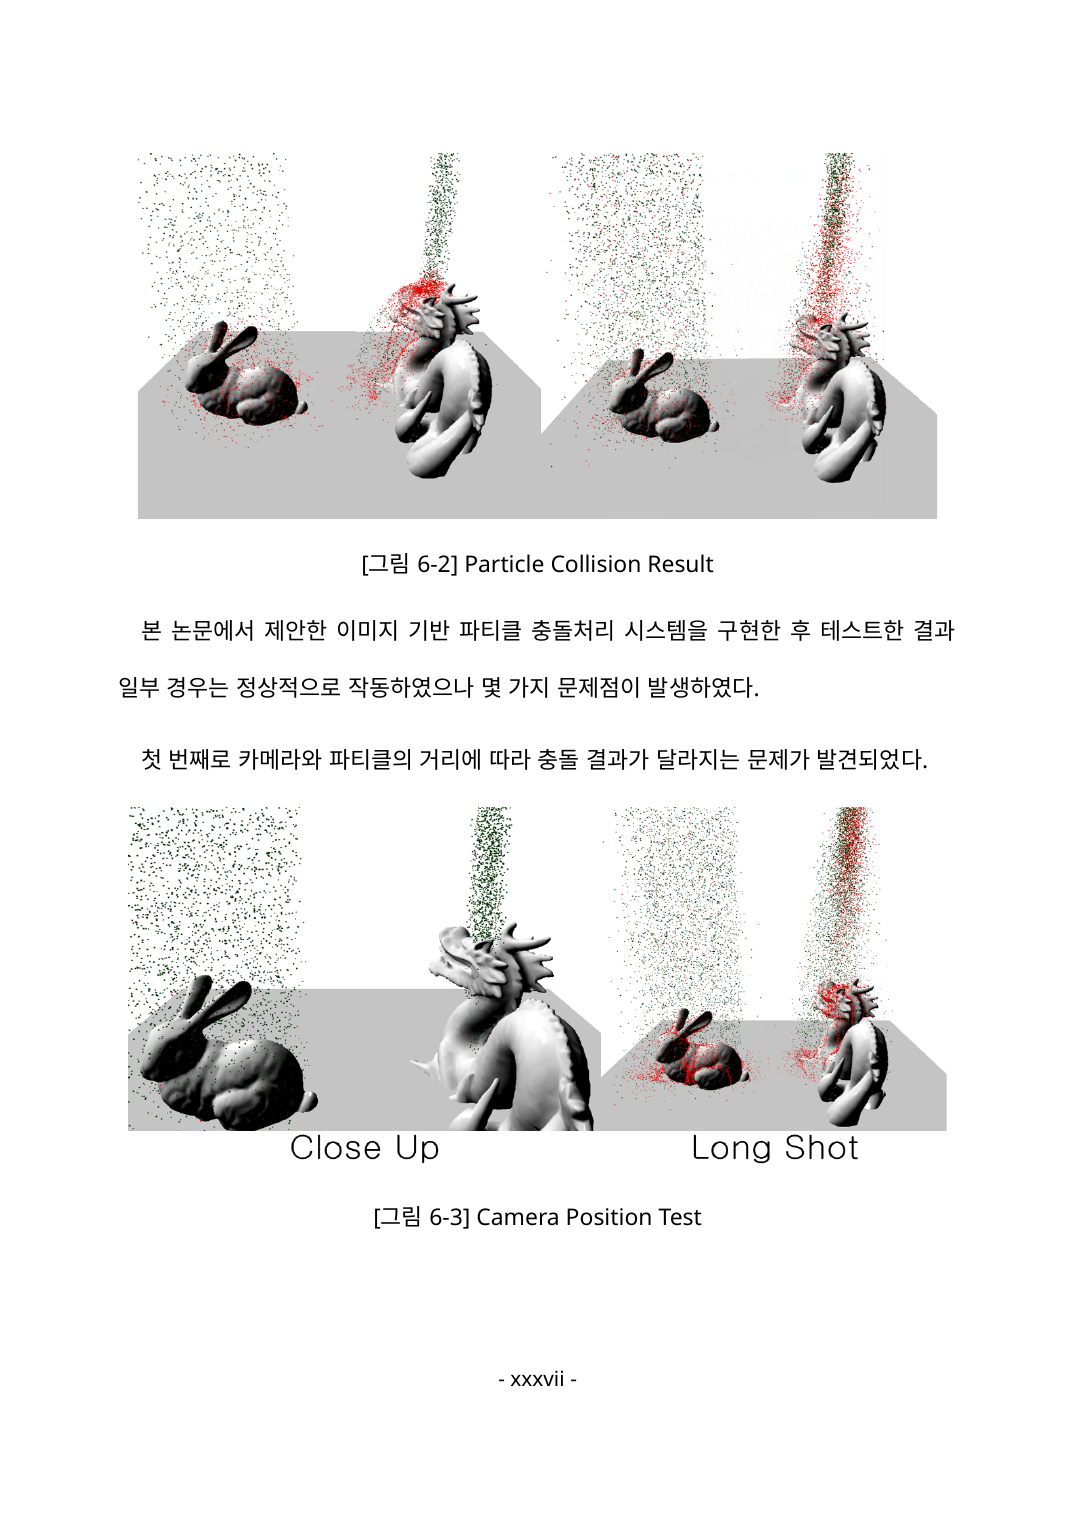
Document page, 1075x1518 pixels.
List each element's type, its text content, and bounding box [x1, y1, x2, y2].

text 첫 번째로 카메라와 파티클의 거리에 따라 충돌 결과가 달라지는 문제가 발견되었다. [118, 735, 957, 782]
picture [137, 153, 938, 519]
text 본 논문에서 제안한 이미지 기반 파티클 충돌처리 시스템을 구현한 후 테스트한 결과 일부 경우는 정상적으로 작동하였으나 몇 가지 문제점이 발생하였다. [118, 606, 957, 710]
picture [128, 806, 947, 1166]
text [그림 6-2] Particle Collision Result [118, 539, 957, 586]
text [그림 6-3] Camera Position Test [118, 1193, 957, 1239]
